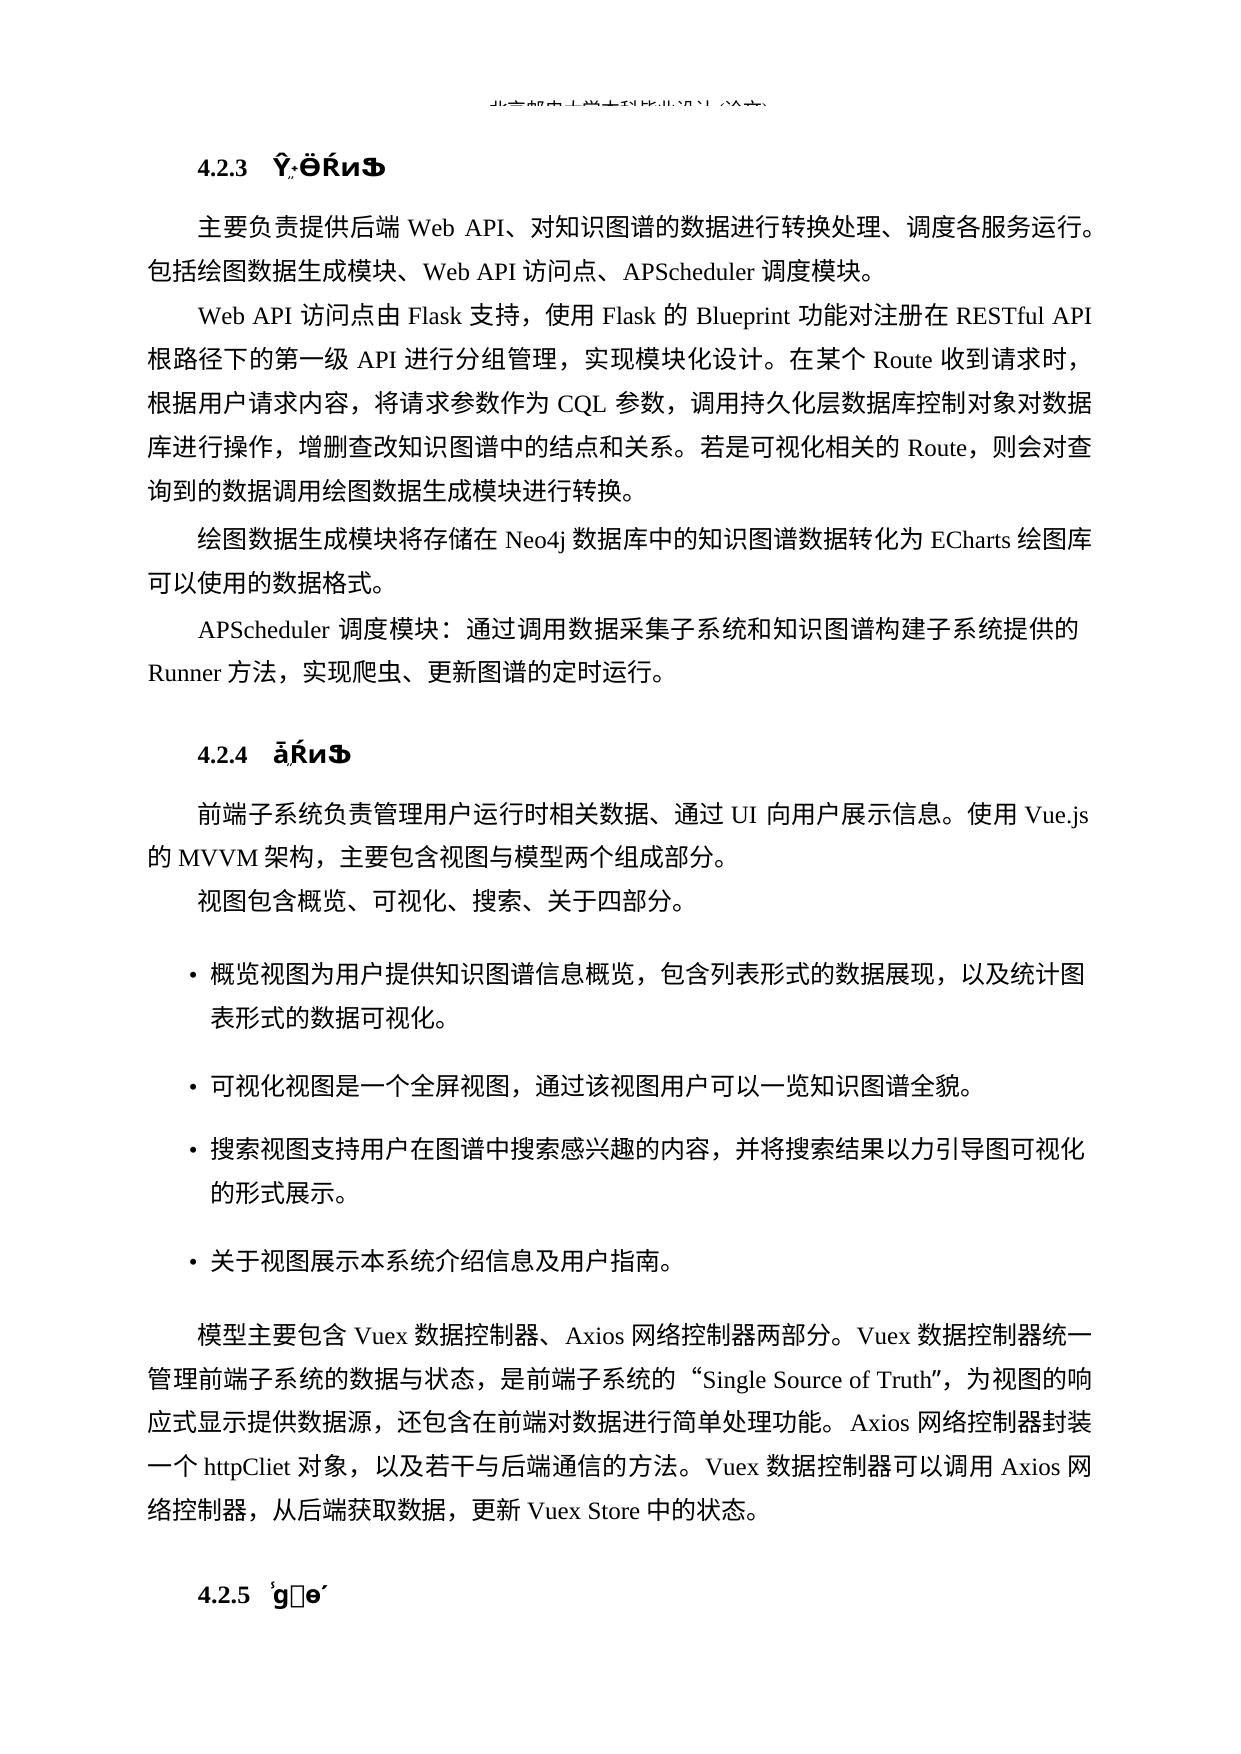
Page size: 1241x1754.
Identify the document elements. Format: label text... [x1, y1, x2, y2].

text 的 MVVM 架构，主要包含视图与模型两个组成部分。视图包含概览、可视化、搜索、关于四部分。 [148, 837, 741, 917]
list 可视化视图是一个全屏视图，通过该视图用户可以一览知识图谱全貌。 [188, 1066, 1123, 1102]
text 主要负责提供后端 Web API、对知识图谱的数据进行转换处理、调度各服务运行。包括绘图数据生成模块、Web API 访问点、APScheduler 调度模块。 [148, 207, 1109, 287]
text Runner 方法，实现爬虫、更新图谱的定时运行。 [148, 653, 1123, 689]
text 绘图数据生成模块将存储在 Neo4j 数据库中的知识图谱数据转化为 ECharts 绘图库可以使用的数据格式。 [148, 519, 1093, 599]
list 搜索视图支持用户在图谱中搜索感兴趣的内容，并将搜索结果以力引导图可视化的形式展示。 [189, 1130, 1093, 1210]
subtitle ǡܸŔͷՖ [197, 737, 1123, 771]
list 关于视图展示本系统介绍信息及用户指南。 [188, 1241, 1123, 1277]
text 前端子系统负责管理用户运行时相关数据、通过 UI 向用户展示信息。使用 Vue.js [198, 794, 1123, 830]
subtitle Ŷܸ˖ӪŔͷՖ [197, 149, 1123, 184]
text Web API 访问点由 Flask 支持，使用 Flask 的 Blueprint 功能对注册在 RESTful API 根路径下的第一级 API 进行分组管理，实现模块化设计。在某个Route 收到请求时，根据用户请求内容，将请求参数作为 CQL 参数，调用持久化层数据库控制对象对数据库进行操作，增删查改知识图谱中的结点和关系。若是可视化相关的 Route，则会对查询到的数据调用绘图数据生成模块进行转换。 [148, 296, 1093, 507]
text APScheduler 调度模块：通过调用数据采集子系统和知识图谱构建子系统提供的 [198, 610, 1123, 646]
text 模型主要包含 Vuex 数据控制器、Axios 网络控制器两部分。Vuex 数据控制器统一管理前端子系统的数据与状态，是前端子系统的“Single Source of Truth”，为视图的响应式显示提供数据源，还包含在前端对数据进行简单处理功能。Axios 网络控制器封装一个httpCliet 对象，以及若干与后端通信的方法。Vuex 数据控制器可以调用 Axios 网络控制器，从后端获取数据，更新 Vuex Store 中的状态。 [148, 1315, 1093, 1527]
subtitle 4.2.5 ̾g෕ѳʹ [198, 1577, 1123, 1611]
list 概览视图为用户提供知识图谱信息概览，包含列表形式的数据展现，以及统计图表形式的数据可视化。 [189, 955, 1093, 1035]
